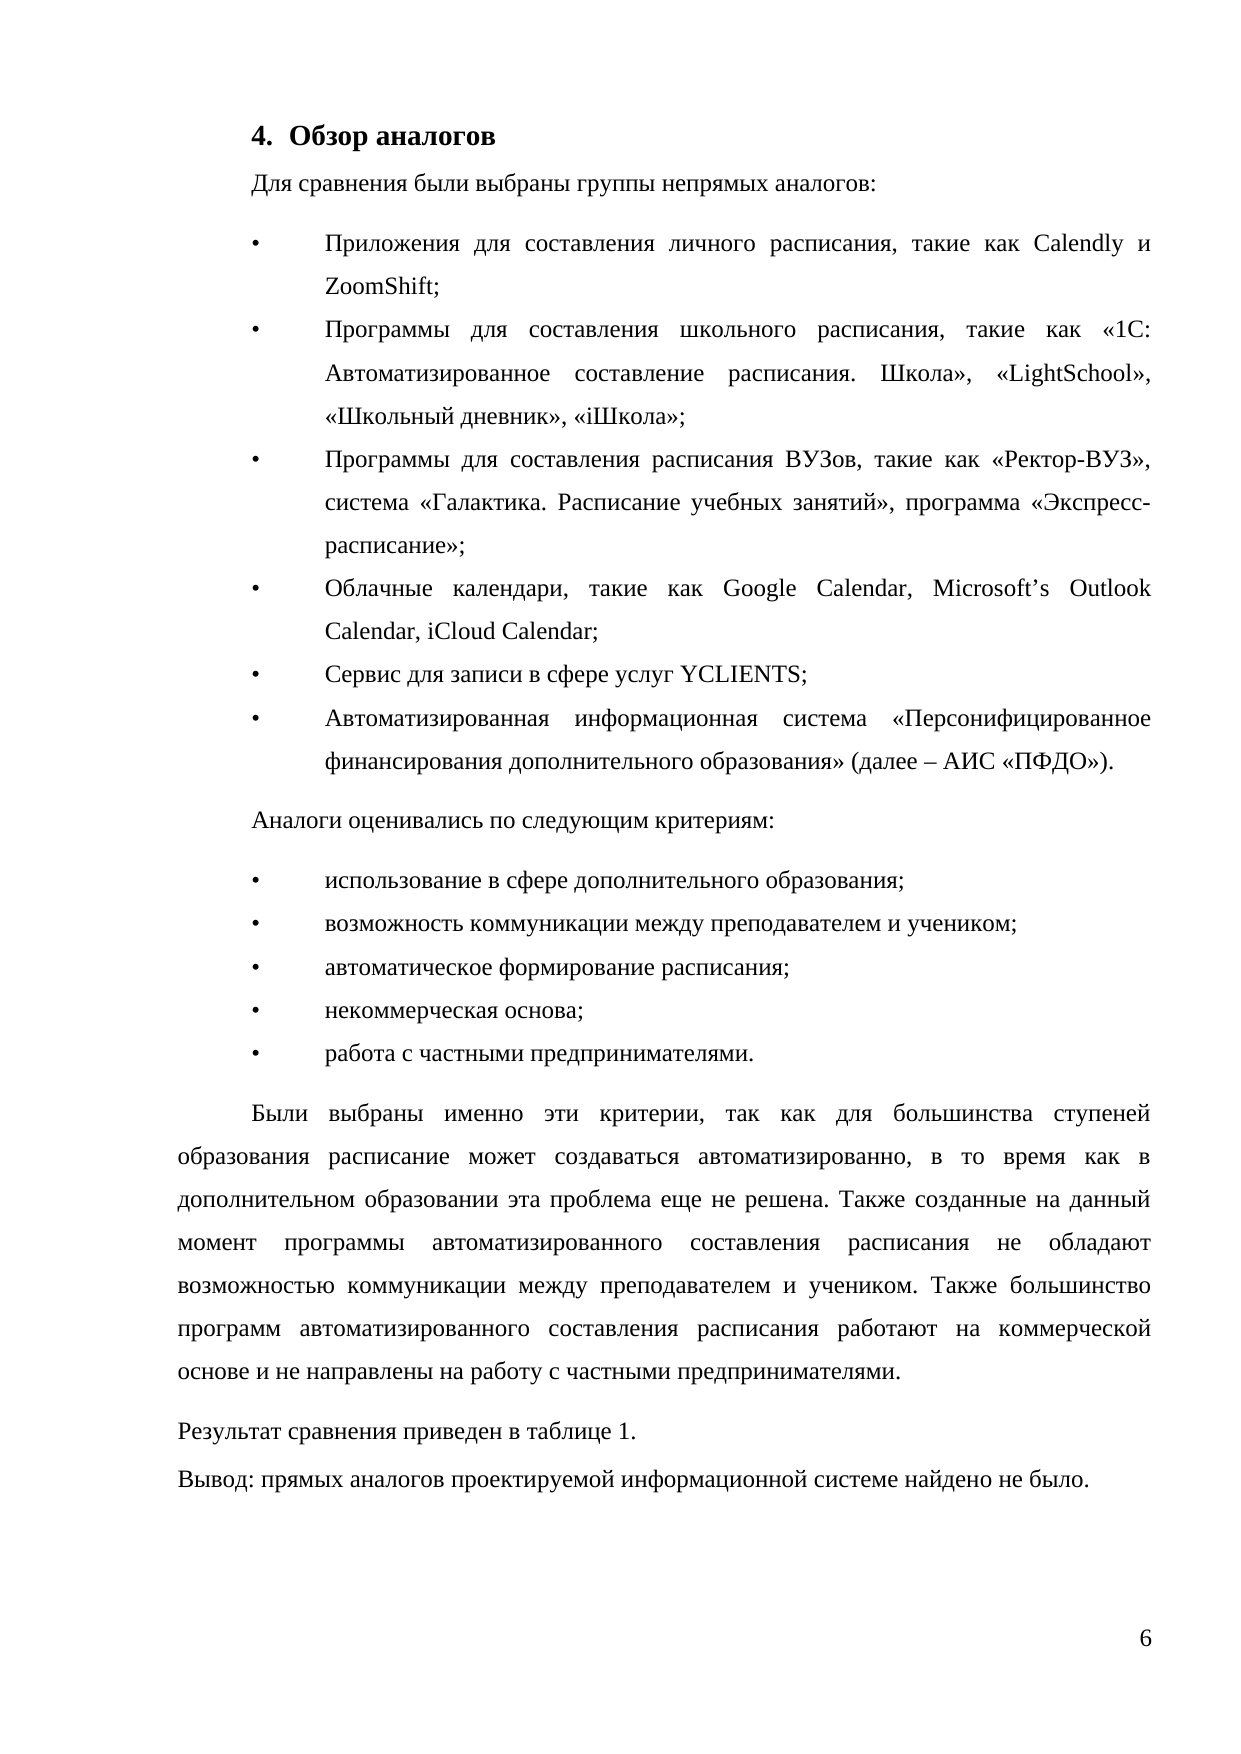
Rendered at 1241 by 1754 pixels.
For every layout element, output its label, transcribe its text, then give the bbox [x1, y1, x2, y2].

list Автоматизированная информационная система «Персонифицированное финансирования дополнительного образования» (далее – АИС «ПФДО»). [251, 703, 1152, 774]
list Сервис для записи в сфере услуг YCLIENTS; [251, 659, 1152, 688]
text Вывод: прямых аналогов проектируемой информационной системе найдено не было. [177, 1464, 1152, 1493]
subtitle Обзор аналогов [251, 118, 1152, 152]
list Приложения для составления личного расписания, такие как Calendly и ZoomShift; [251, 228, 1152, 300]
text Результат сравнения приведен в таблице 1. [177, 1416, 1152, 1445]
list работа с частными предпринимателями. [251, 1038, 1152, 1067]
list Программы для составления школьного расписания, такие как «1С: Автоматизированное составление расписания. Школа», «LightSchool», «Школьный дневник», «iШкола»; [251, 314, 1152, 429]
text Для сравнения были выбраны группы непрямых аналогов: [177, 168, 1152, 197]
text Аналоги оценивались по следующим критериям: [177, 806, 1152, 834]
list Программы для составления расписания ВУЗов, такие как «Ректор-ВУЗ», система «Галактика. Расписание учебных занятий», программа «Экспресс-расписание»; [251, 444, 1152, 559]
list использование в сфере дополнительного образования; [251, 865, 1152, 894]
text Были выбраны именно эти критерии, так как для большинства ступеней образования расписание может создаваться автоматизированно, в то время как в дополнительном образовании эта проблема еще не решена. Также созданные на данный момент программы автоматизированного составления расписания не обладают возможностью коммуникации между преподавателем и учеником. Также большинство программ автоматизированного составления расписания работают на коммерческой основе и не направлены на работу с частными предпринимателями. [177, 1098, 1152, 1385]
list Облачные календари, такие как Google Calendar, Microsoft’s Outlook Calendar, iCloud Calendar; [251, 573, 1152, 645]
list возможность коммуникации между преподавателем и учеником; [251, 908, 1152, 937]
list некоммерческая основа; [251, 995, 1152, 1023]
list автоматическое формирование расписания; [251, 952, 1152, 980]
